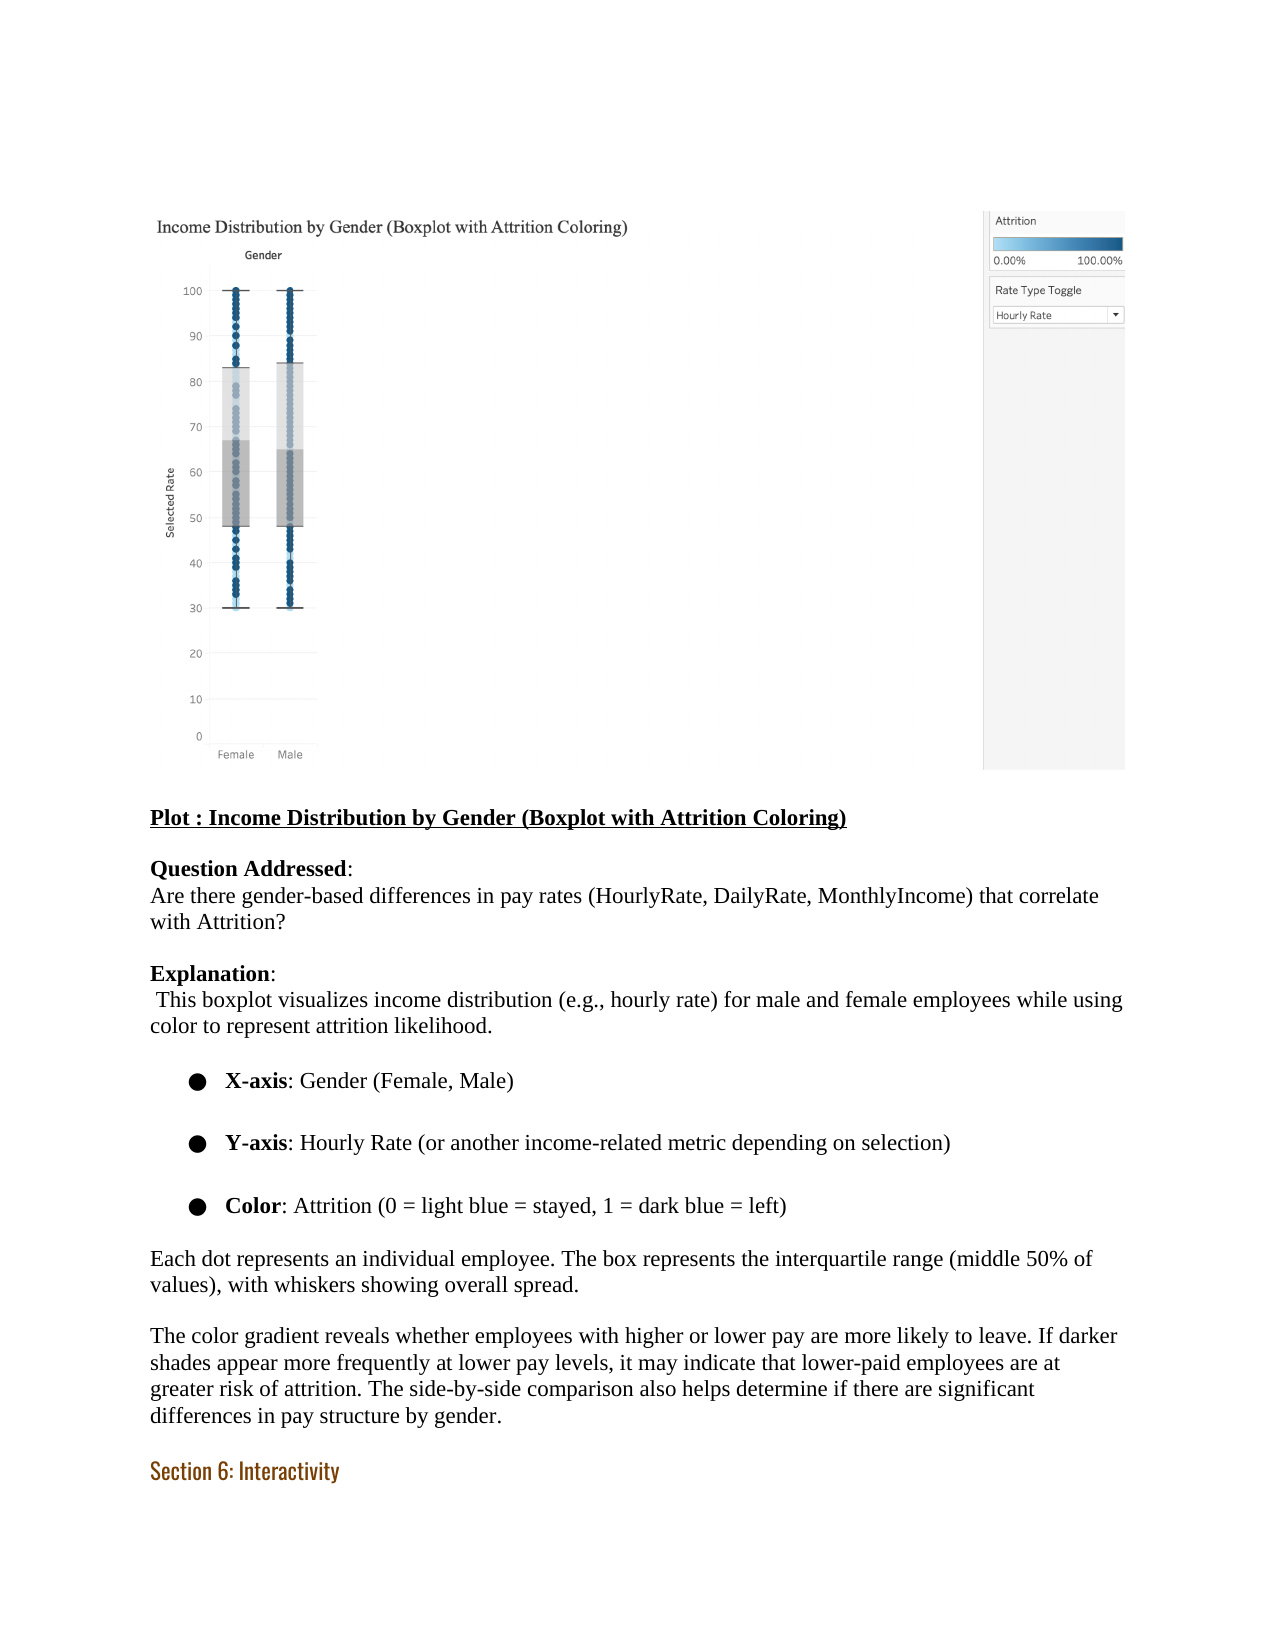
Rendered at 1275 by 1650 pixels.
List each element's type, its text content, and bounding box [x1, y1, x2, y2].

list Color: Attrition (0 = light blue = stayed, 1 = dark blue = left) [187, 1189, 1125, 1220]
text Question Addressed: Are there gender‐based differences in pay rates (HourlyRate, DailyRate, MonthlyIncome) that correlate with Attrition? [150, 856, 1125, 934]
text The color gradient reveals whether employees with higher or lower pay are more likely to leave. If darker shades appear more frequently at lower pay levels, it may indicate that lower-paid employees are at greater risk of attrition. The side-by-side comparison also helps determine if there are significant differences in pay structure by gender. [150, 1323, 1125, 1428]
text Each dot represents an individual employee. The box represents the interquartile range (middle 50% of values), with whiskers showing overall spread. [150, 1245, 1125, 1298]
text Plot : Income Distribution by Gender (Boxplot with Attrition Coloring) [150, 804, 1125, 831]
text Explanation: This boxplot visualizes income distribution (e.g., hourly rate) for male and female employees while using color to represent attrition likelihood. [150, 959, 1125, 1039]
picture [150, 211, 1125, 770]
list X-axis: Gender (Female, Male) [187, 1064, 1125, 1126]
list Y-axis: Hourly Rate (or another income-related metric depending on selection) [187, 1126, 1125, 1189]
subtitle Section 6: Interactivity [150, 1453, 1125, 1487]
